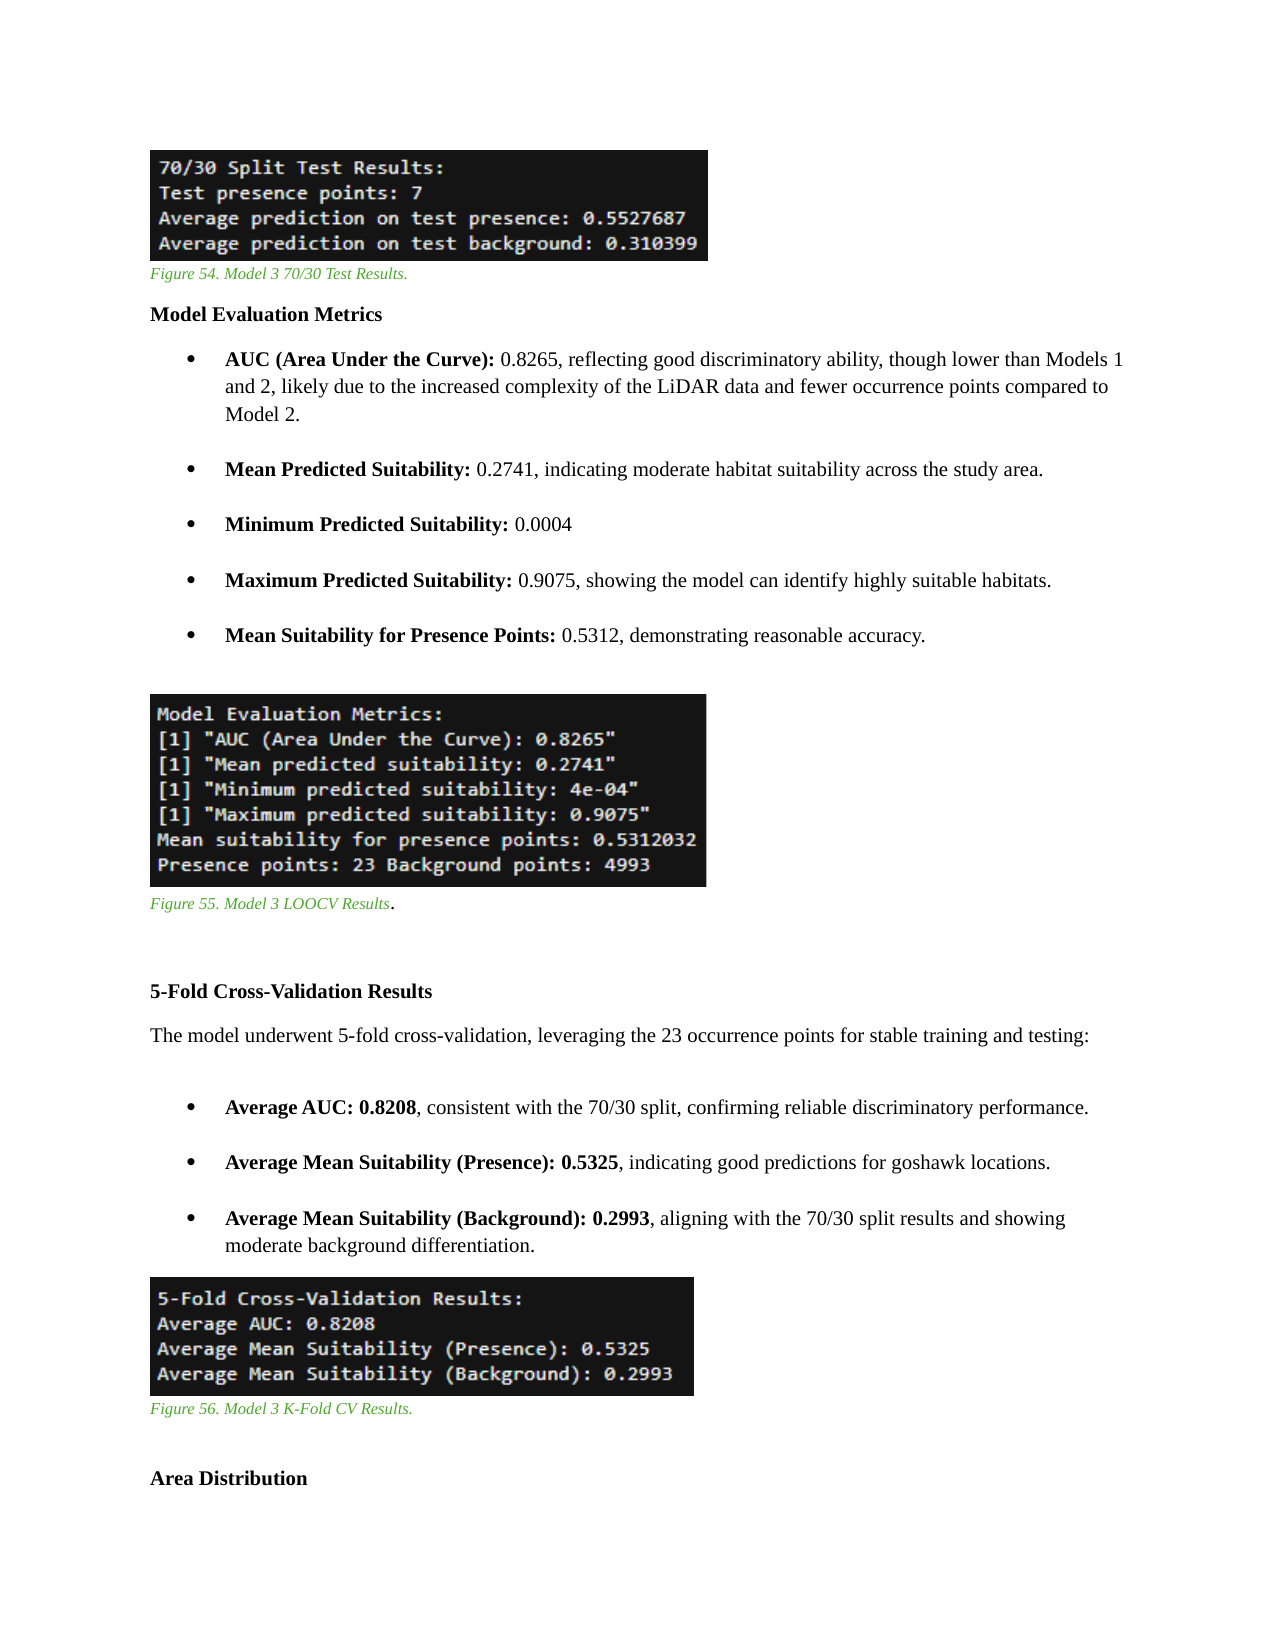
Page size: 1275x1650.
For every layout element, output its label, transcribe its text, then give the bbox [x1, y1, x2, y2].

text 5-Fold Cross-Validation Results [150, 979, 1125, 1003]
text Area Distribution [150, 1466, 1125, 1490]
text The model underwent 5-fold cross-validation, leveraging the 23 occurrence points for stable training and testing: [150, 1023, 1125, 1075]
list Average Mean Suitability (Presence): 0.5325, indicating good predictions for goshawk locations. [187, 1150, 1125, 1202]
text Model Evaluation Metrics [150, 302, 1125, 326]
picture [150, 150, 708, 261]
picture [150, 694, 707, 887]
list Maximum Predicted Suitability: 0.9075, showing the model can identify highly suitable habitats. [187, 567, 1125, 592]
list AUC (Area Under the Curve): 0.8265, reflecting good discriminatory ability, though lower than Models 1 and 2, likely due to the increased complexity of the LiDAR data and fewer occurrence points compared to Model 2. [187, 347, 1125, 426]
list Minimum Predicted Suitability: 0.0004 [187, 512, 1125, 536]
list Average Mean Suitability (Background): 0.2993, aligning with the 70/30 split results and showing moderate background differentiation. [187, 1205, 1125, 1257]
list Mean Predicted Suitability: 0.2741, indicating moderate habitat suitability across the study area. [187, 457, 1125, 481]
list Average AUC: 0.8208, consistent with the 70/30 split, confirming reliable discriminatory performance. [187, 1095, 1125, 1147]
list Mean Suitability for Presence Points: 0.5312, demonstrating reasonable accuracy. [187, 623, 1125, 647]
picture [150, 1277, 694, 1396]
